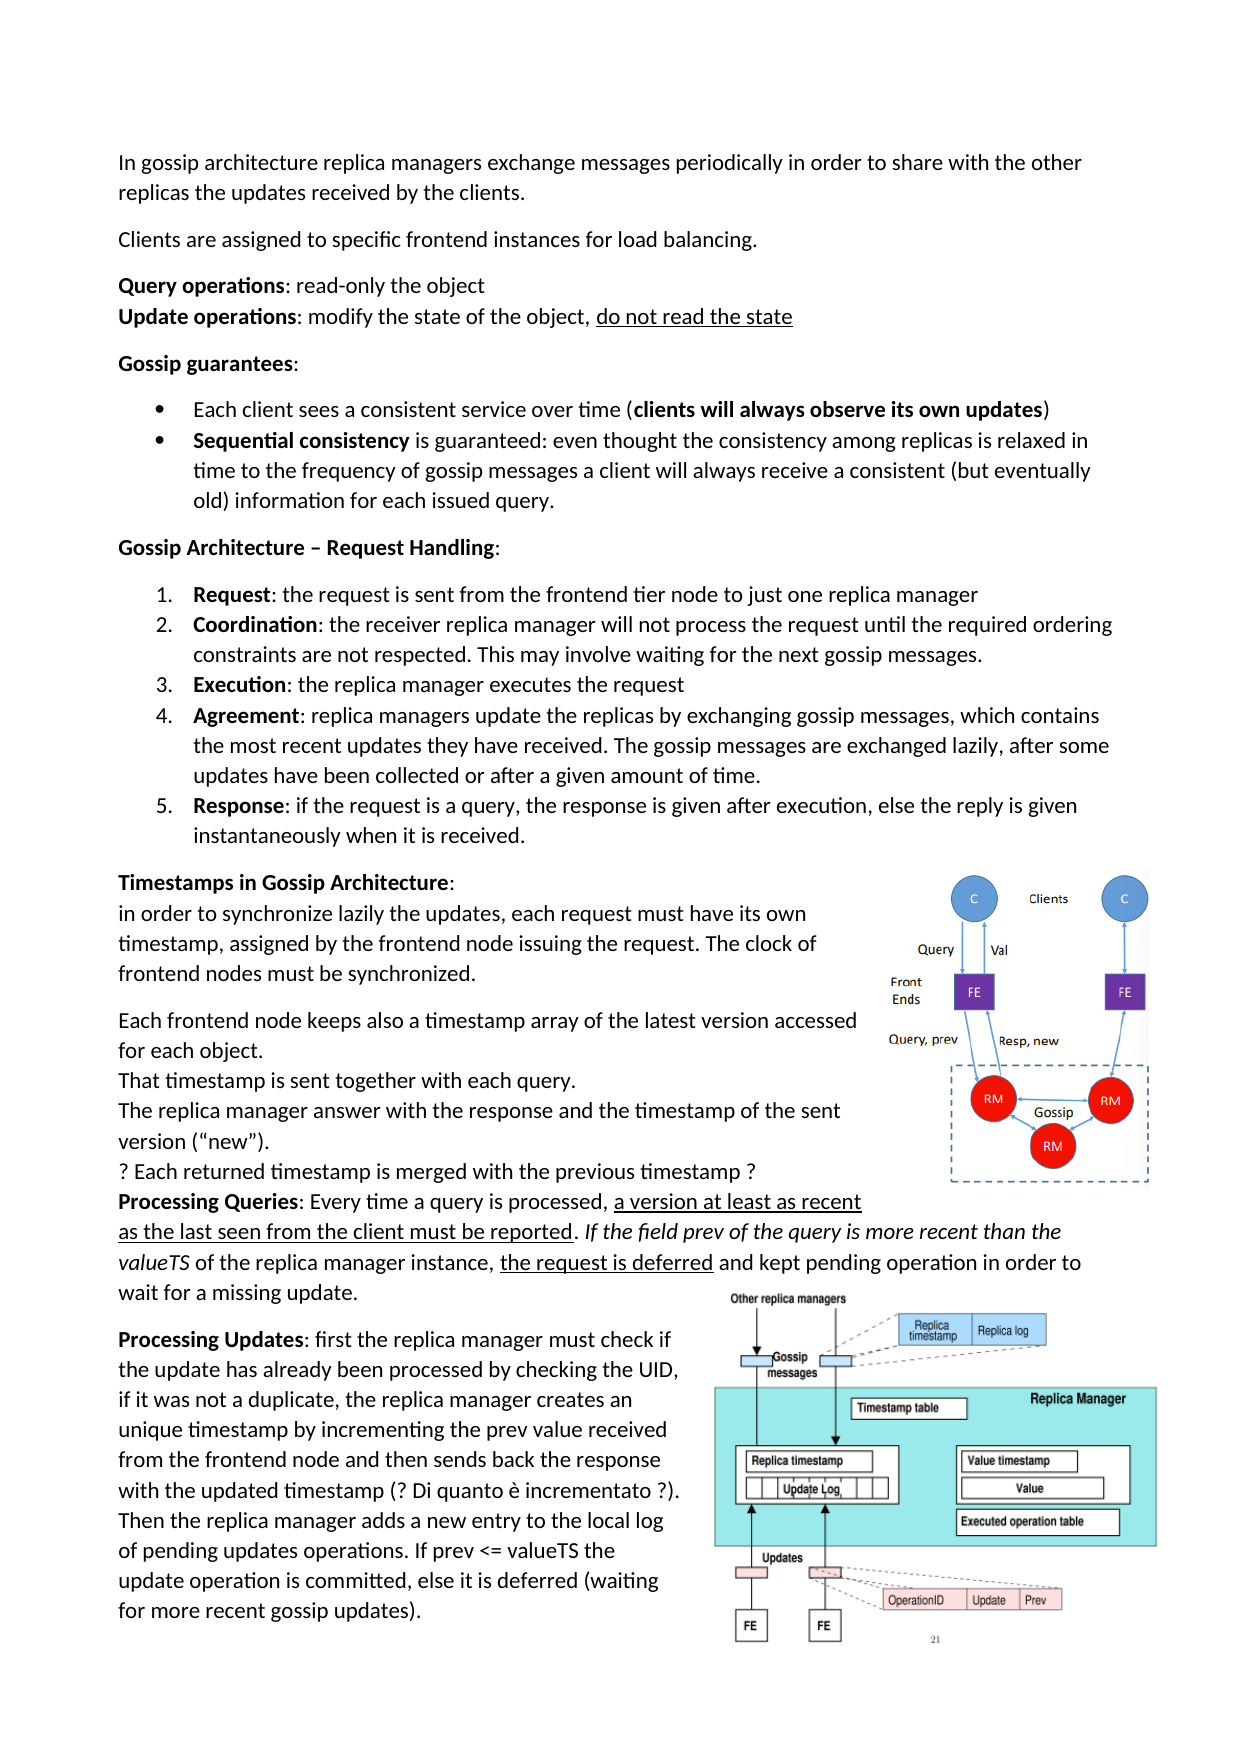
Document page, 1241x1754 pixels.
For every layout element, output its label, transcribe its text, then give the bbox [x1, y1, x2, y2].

picture [881, 869, 1150, 1189]
text Gossip Architecture – Request Handling: [118, 533, 1122, 561]
list Response: if the request is a query, the response is given after execution, else the reply is given instantaneously when it is received. [156, 791, 1122, 849]
text Processing Updates: first the replica manager must check if the update has already been processed by checking the UID, if it was not a duplicate, the replica manager creates an unique timestamp by incrementing the prev value received from the frontend node and then sends back the response with the updated timestamp (? Di quanto è incrementato ?). Then the replica manager adds a new entry to the local log of pending updates operations. If prev <= valueTS the update operation is committed, else it is deferred (waiting for more recent gossip updates). [118, 1325, 703, 1624]
text Query operations: read-only the object Update operations: modify the state of the object, do not read the state [118, 272, 1122, 330]
text In gossip architecture replica managers exchange messages periodically in order to share with the other replicas the updates received by the clients. [118, 148, 1122, 206]
text Each frontend node keeps also a timestamp array of the latest version accessed for each object. That timestamp is sent together with each query. The replica manager answer with the response and the timestamp of the sent version (“new”). ? Each returned timestamp is merged with the previous timestamp ? Processing Queries: Every time a query is processed, a version at least as recent as the last seen from the client must be reported. If the field prev of the query is more recent than the valueTS of the replica manager instance, the request is deferred and kept pending operation in order to wait for a missing update. [118, 1006, 1122, 1306]
list Sequential consistency is guaranteed: even thought the consistency among replicas is relaxed in time to the frequency of gossip messages a client will always receive a consistent (but eventually old) information for each issued query. [156, 426, 1122, 514]
text Timestamps in Gossip Architecture: in order to synchronize lazily the updates, each request must have its own timestamp, assigned by the frontend node issuing the request. The clock of frontend nodes must be synchronized. [118, 868, 1122, 987]
list Coordination: the receiver replica manager will not process the request until the required ordering constraints are not respected. This may involve waiting for the next gossip messages. [156, 610, 1122, 668]
list Each client sees a consistent service over time (clients will always observe its own updates) [156, 396, 1122, 423]
text Clients are assigned to specific frontend instances for load balancing. [118, 225, 1122, 253]
list Execution: the replica manager executes the request [156, 671, 1122, 698]
picture [703, 1284, 1169, 1648]
list Request: the request is sent from the frontend tier node to just one replica manager [156, 580, 1122, 608]
text Gossip guarantees: [118, 349, 1122, 377]
list Agreement: replica managers update the replicas by exchanging gossip messages, which contains the most recent updates they have received. The gossip messages are exchanged lazily, after some updates have been collected or after a given amount of time. [156, 701, 1122, 789]
